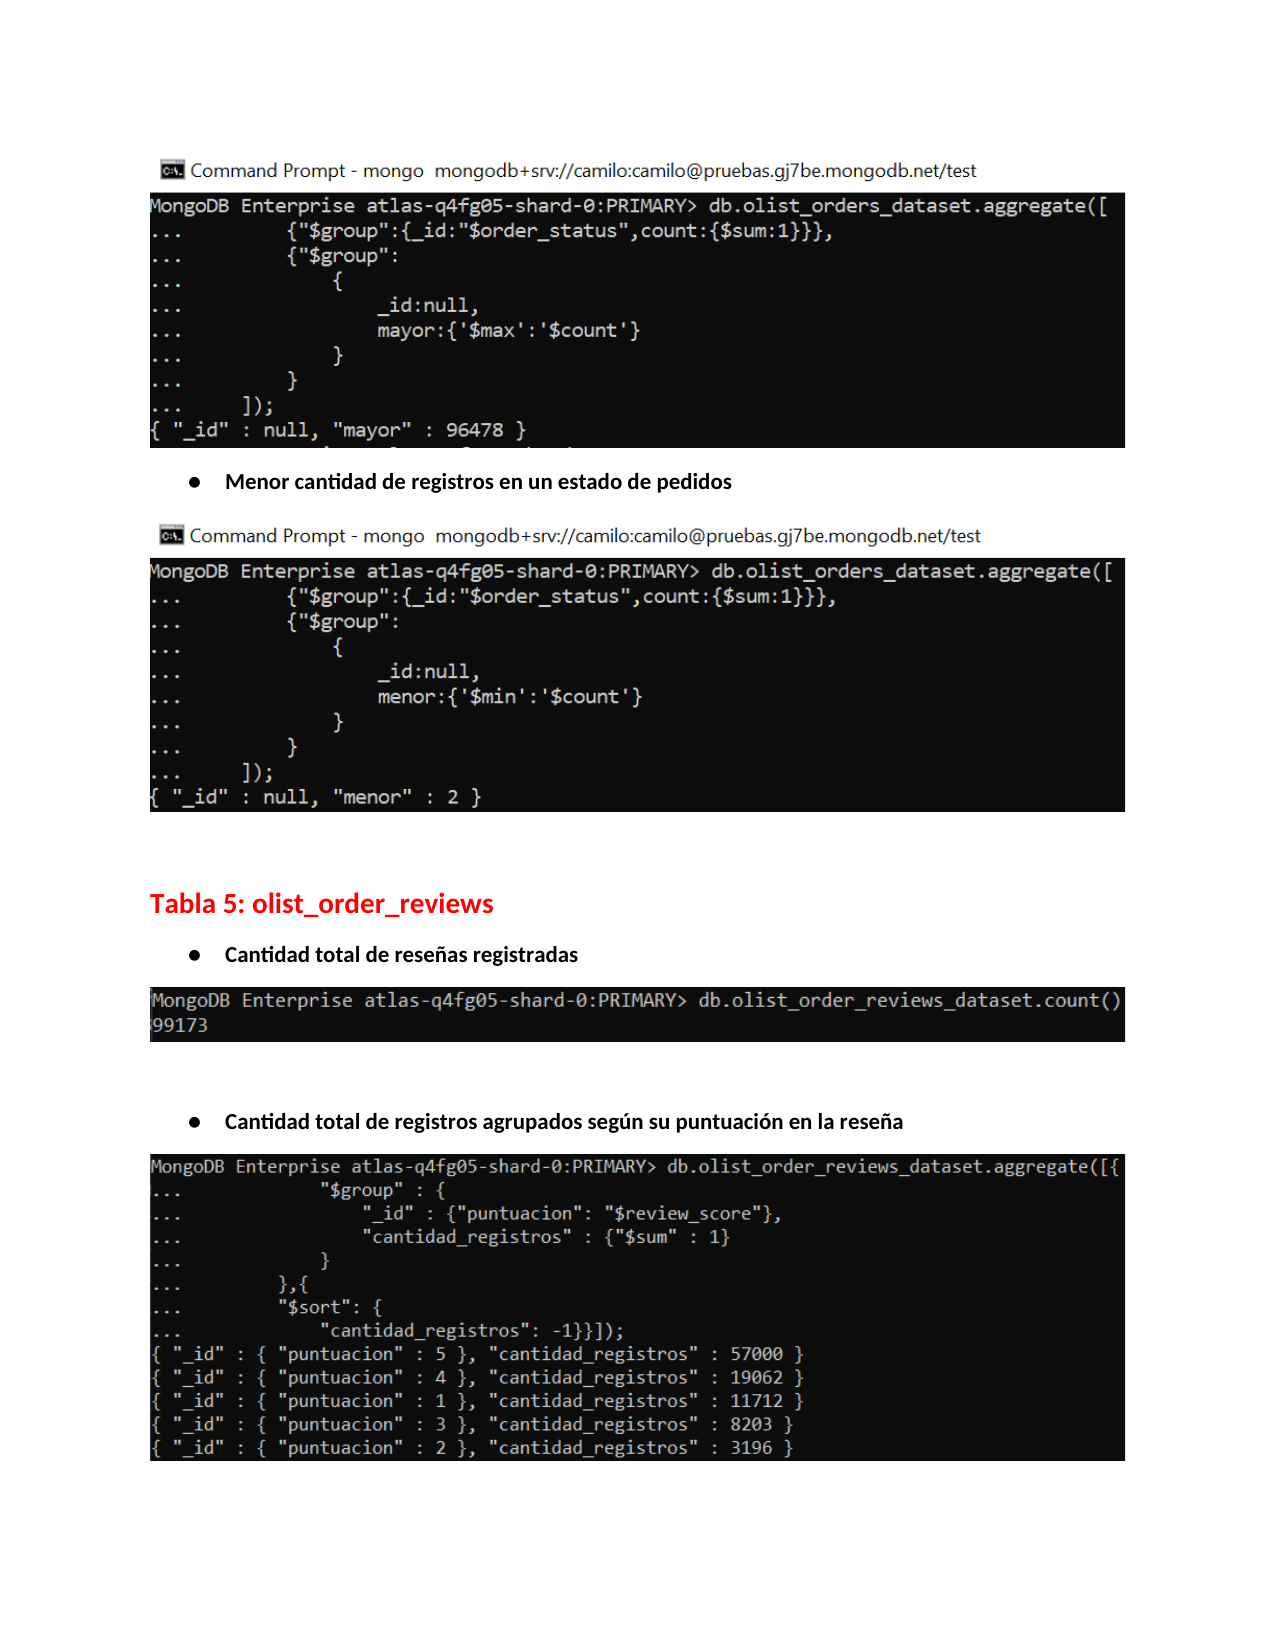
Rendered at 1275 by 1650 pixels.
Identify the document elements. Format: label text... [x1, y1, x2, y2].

picture [150, 1154, 1125, 1461]
list Cantidad total de registros agrupados según su puntuación en la reseña [187, 1107, 1125, 1135]
picture [150, 513, 1125, 812]
picture [150, 150, 1125, 448]
text Tabla 5: olist_order_reviews [150, 886, 1125, 921]
list Menor cantidad de registros en un estado de pedidos [187, 467, 1125, 495]
list Cantidad total de reseñas registradas [187, 941, 1125, 969]
picture [150, 987, 1125, 1042]
